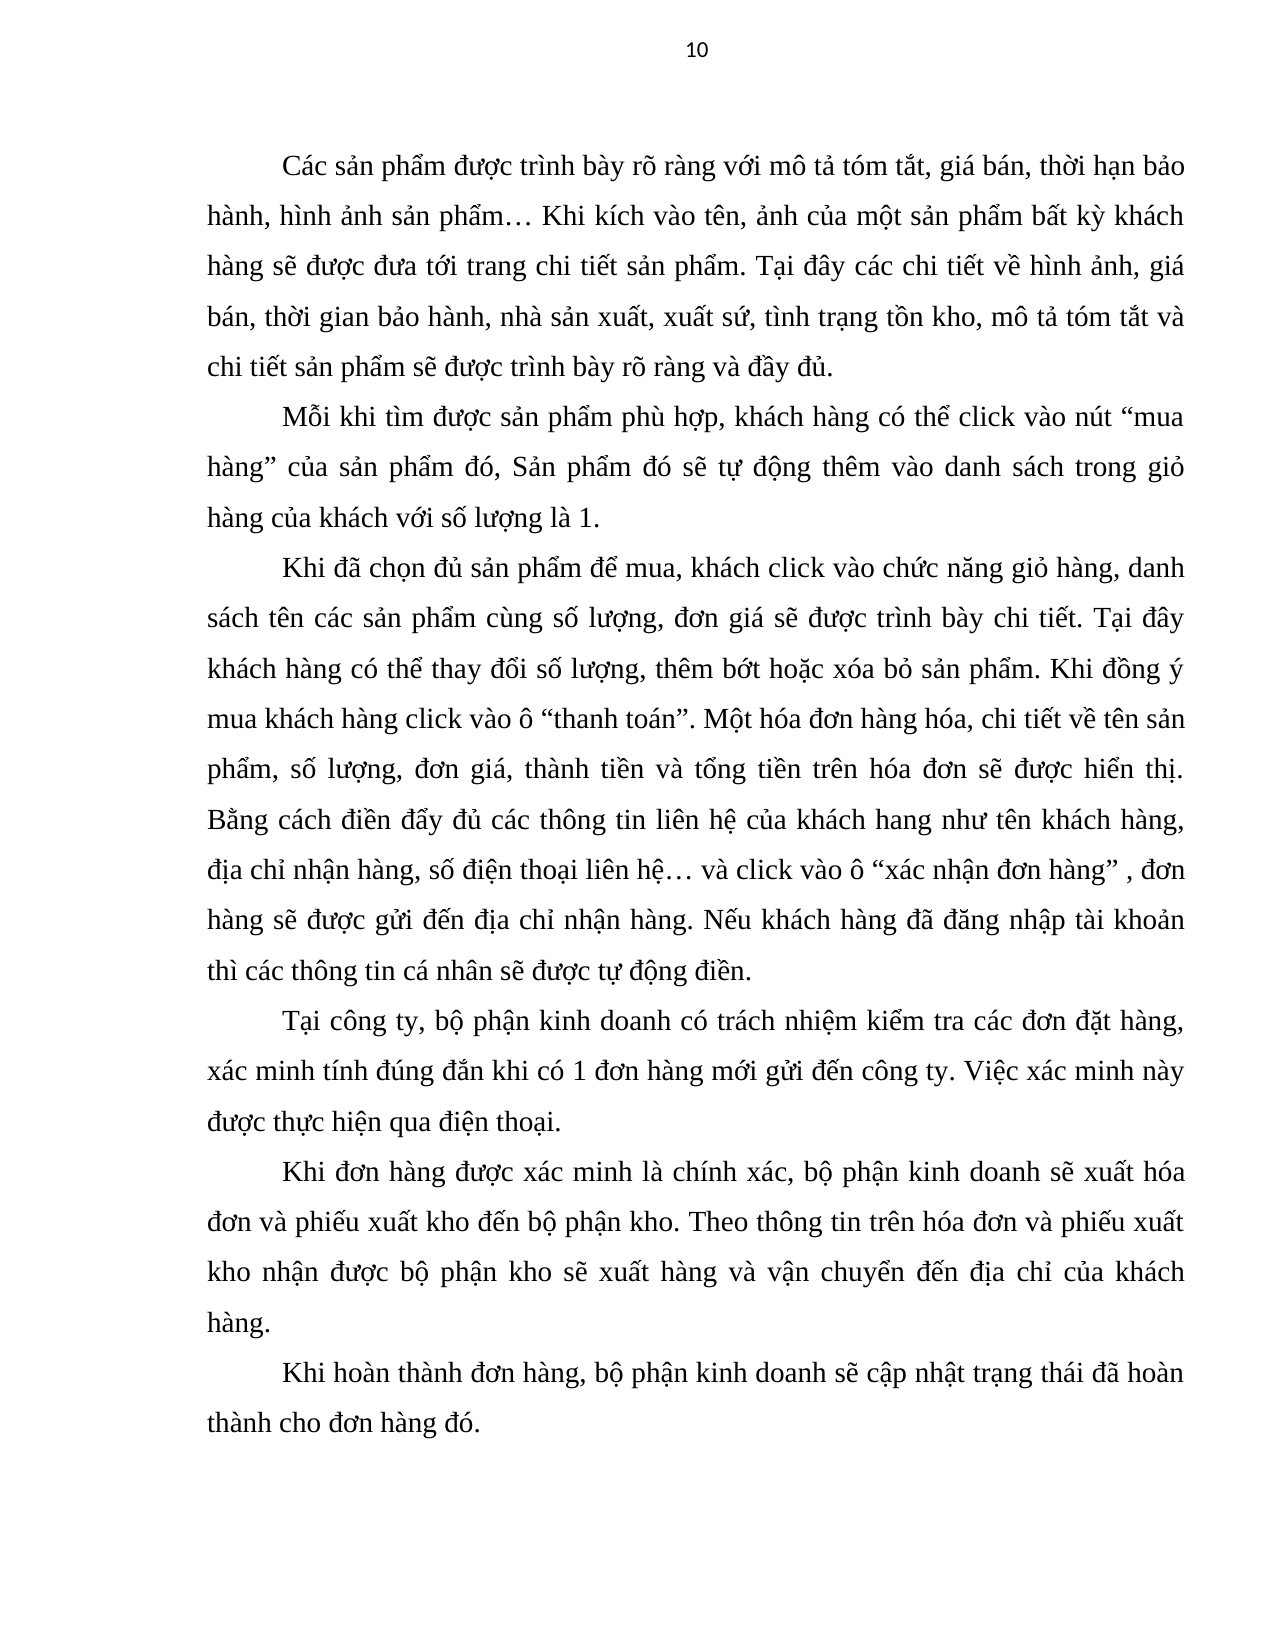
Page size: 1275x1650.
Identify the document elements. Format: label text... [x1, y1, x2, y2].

text Tại công ty, bộ phận kinh doanh có trách nhiệm kiểm tra các đơn đặt hàng, xác minh tính đúng đắn khi có 1 đơn hàng mới gửi đến công ty. Việc xác minh này được thực hiện qua điện thoại. [207, 1003, 1186, 1137]
text Các sản phẩm được trình bày rõ ràng với mô tả tóm tắt, giá bán, thời hạn bảo hành, hình ảnh sản phẩm… Khi kích vào tên, ảnh của một sản phẩm bất kỳ khách hàng sẽ được đưa tới trang chi tiết sản phẩm. Tại đây các chi tiết về hình ảnh, giá bán, thời gian bảo hành, nhà sản xuất, xuất sứ, tình trạng tồn kho, mô tả tóm tắt và chi tiết sản phẩm sẽ được trình bày rõ ràng và đầy đủ. [207, 148, 1186, 382]
text Mỗi khi tìm được sản phẩm phù hợp, khách hàng có thể click vào nút “mua hàng” của sản phẩm đó, Sản phẩm đó sẽ tự động thêm vào danh sách trong giỏ hàng của khách với số lượng là 1. [207, 399, 1186, 533]
text Khi hoàn thành đơn hàng, bộ phận kinh doanh sẽ cập nhật trạng thái đã hoàn thành cho đơn hàng đó. [207, 1355, 1186, 1439]
text Khi đã chọn đủ sản phẩm để mua, khách click vào chức năng giỏ hàng, danh sách tên các sản phẩm cùng số lượng, đơn giá sẽ được trình bày chi tiết. Tại đây khách hàng có thể thay đổi số lượng, thêm bớt hoặc xóa bỏ sản phẩm. Khi đồng ý mua khách hàng click vào ô “thanh toán”. Một hóa đơn hàng hóa, chi tiết về tên sản phẩm, số lượng, đơn giá, thành tiền và tổng tiền trên hóa đơn sẽ được hiển thị. Bằng cách điền đẩy đủ các thông tin liên hệ của khách hang như tên khách hàng, địa chỉ nhận hàng, số điện thoại liên hệ… và click vào ô “xác nhận đơn hàng” , đơn hàng sẽ được gửi đến địa chỉ nhận hàng. Nếu khách hàng đã đăng nhập tài khoản thì các thông tin cá nhân sẽ được tự động điền. [207, 550, 1186, 986]
text Khi đơn hàng được xác minh là chính xác, bộ phận kinh doanh sẽ xuất hóa đơn và phiếu xuất kho đến bộ phận kho. Theo thông tin trên hóa đơn và phiếu xuất kho nhận được bộ phận kho sẽ xuất hàng và vận chuyển đến địa chỉ của khách hàng. [207, 1154, 1186, 1338]
